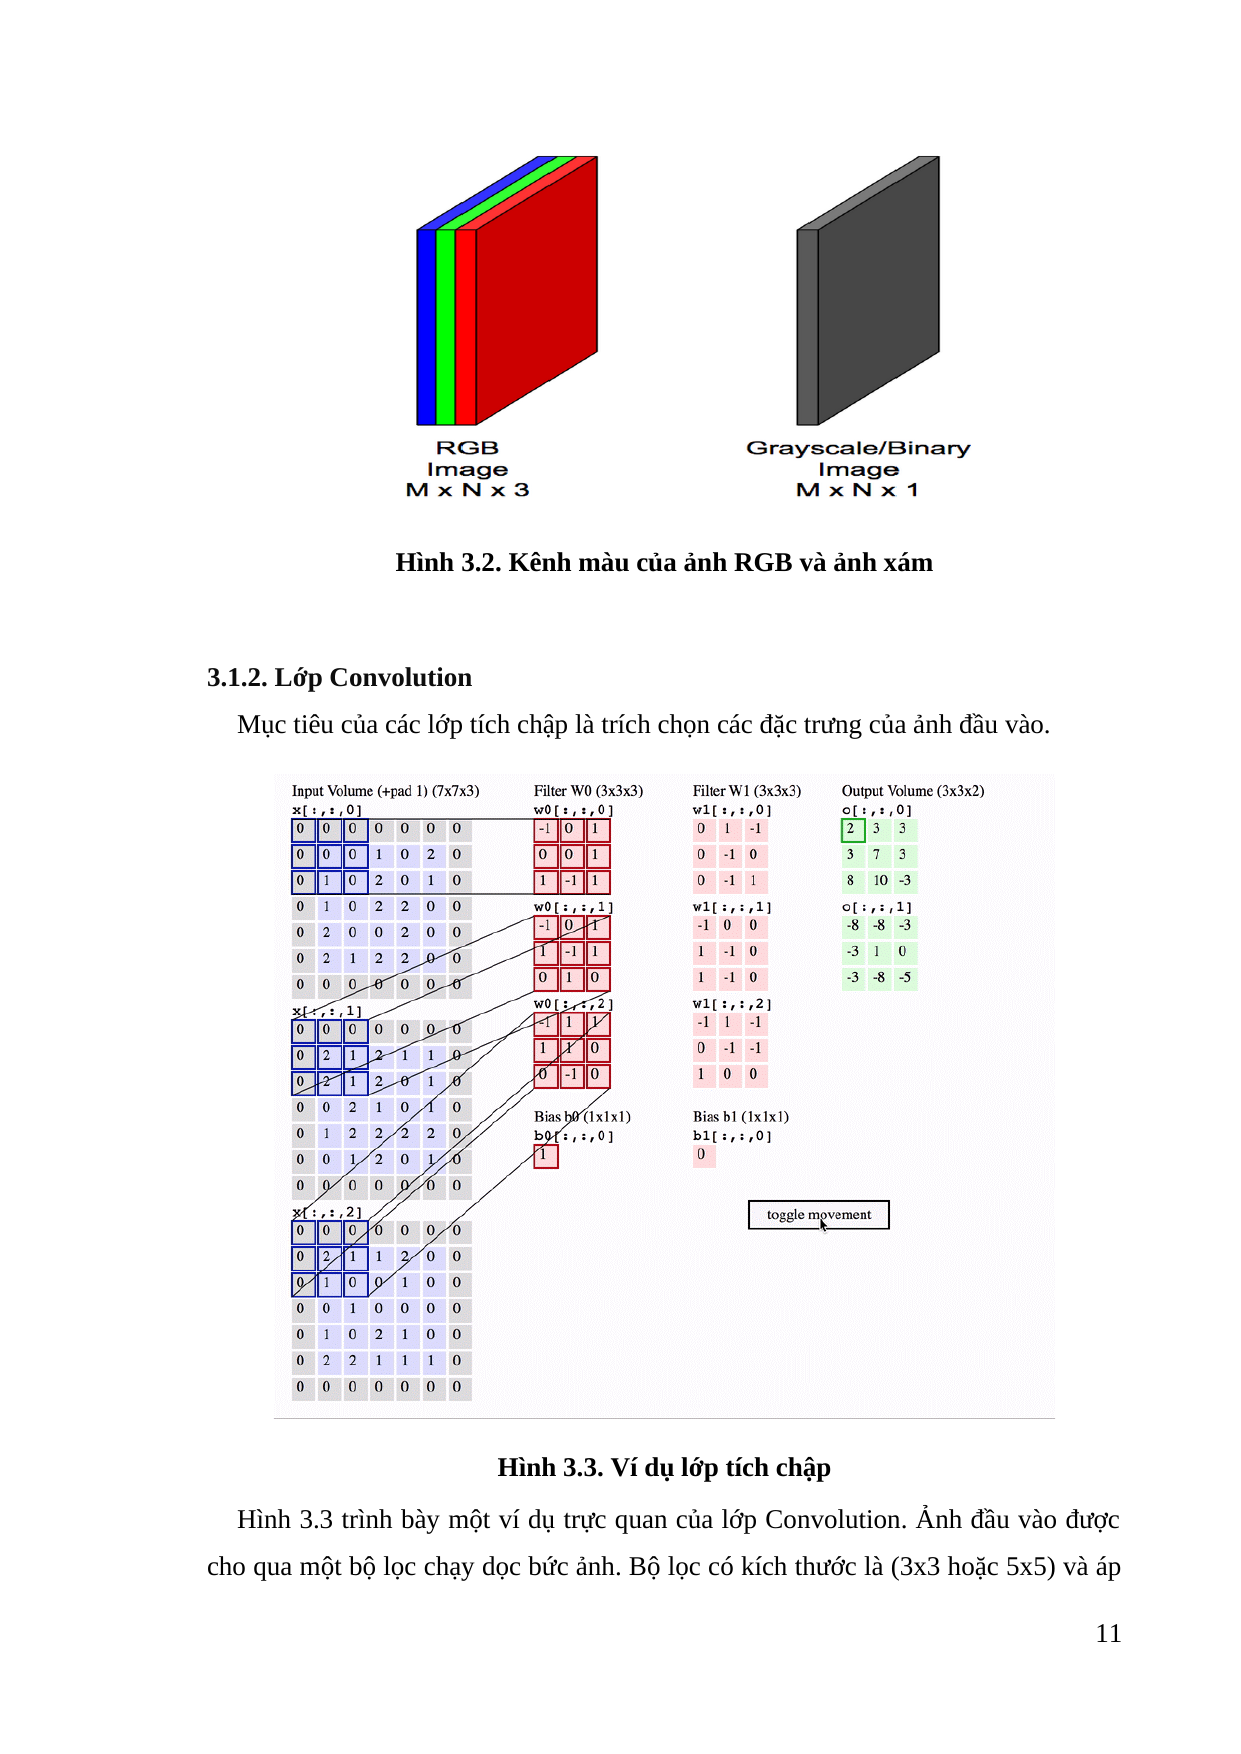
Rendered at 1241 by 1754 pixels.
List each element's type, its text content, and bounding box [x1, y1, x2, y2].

text Hình 3.2. Kênh màu của ảnh RGB và ảnh xám [207, 546, 1122, 577]
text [207, 1503, 1122, 1581]
picture [376, 150, 983, 514]
text Mục tiêu của các lớp tích chập là trích chọn các đặc trưng của ảnh đầu vào. [207, 708, 1122, 739]
subtitle 3.1.2. Lớp Convolution [207, 662, 1122, 693]
picture [273, 771, 1055, 1419]
text Hình 3.3. Ví dụ lớp tích chập [207, 1451, 1122, 1482]
